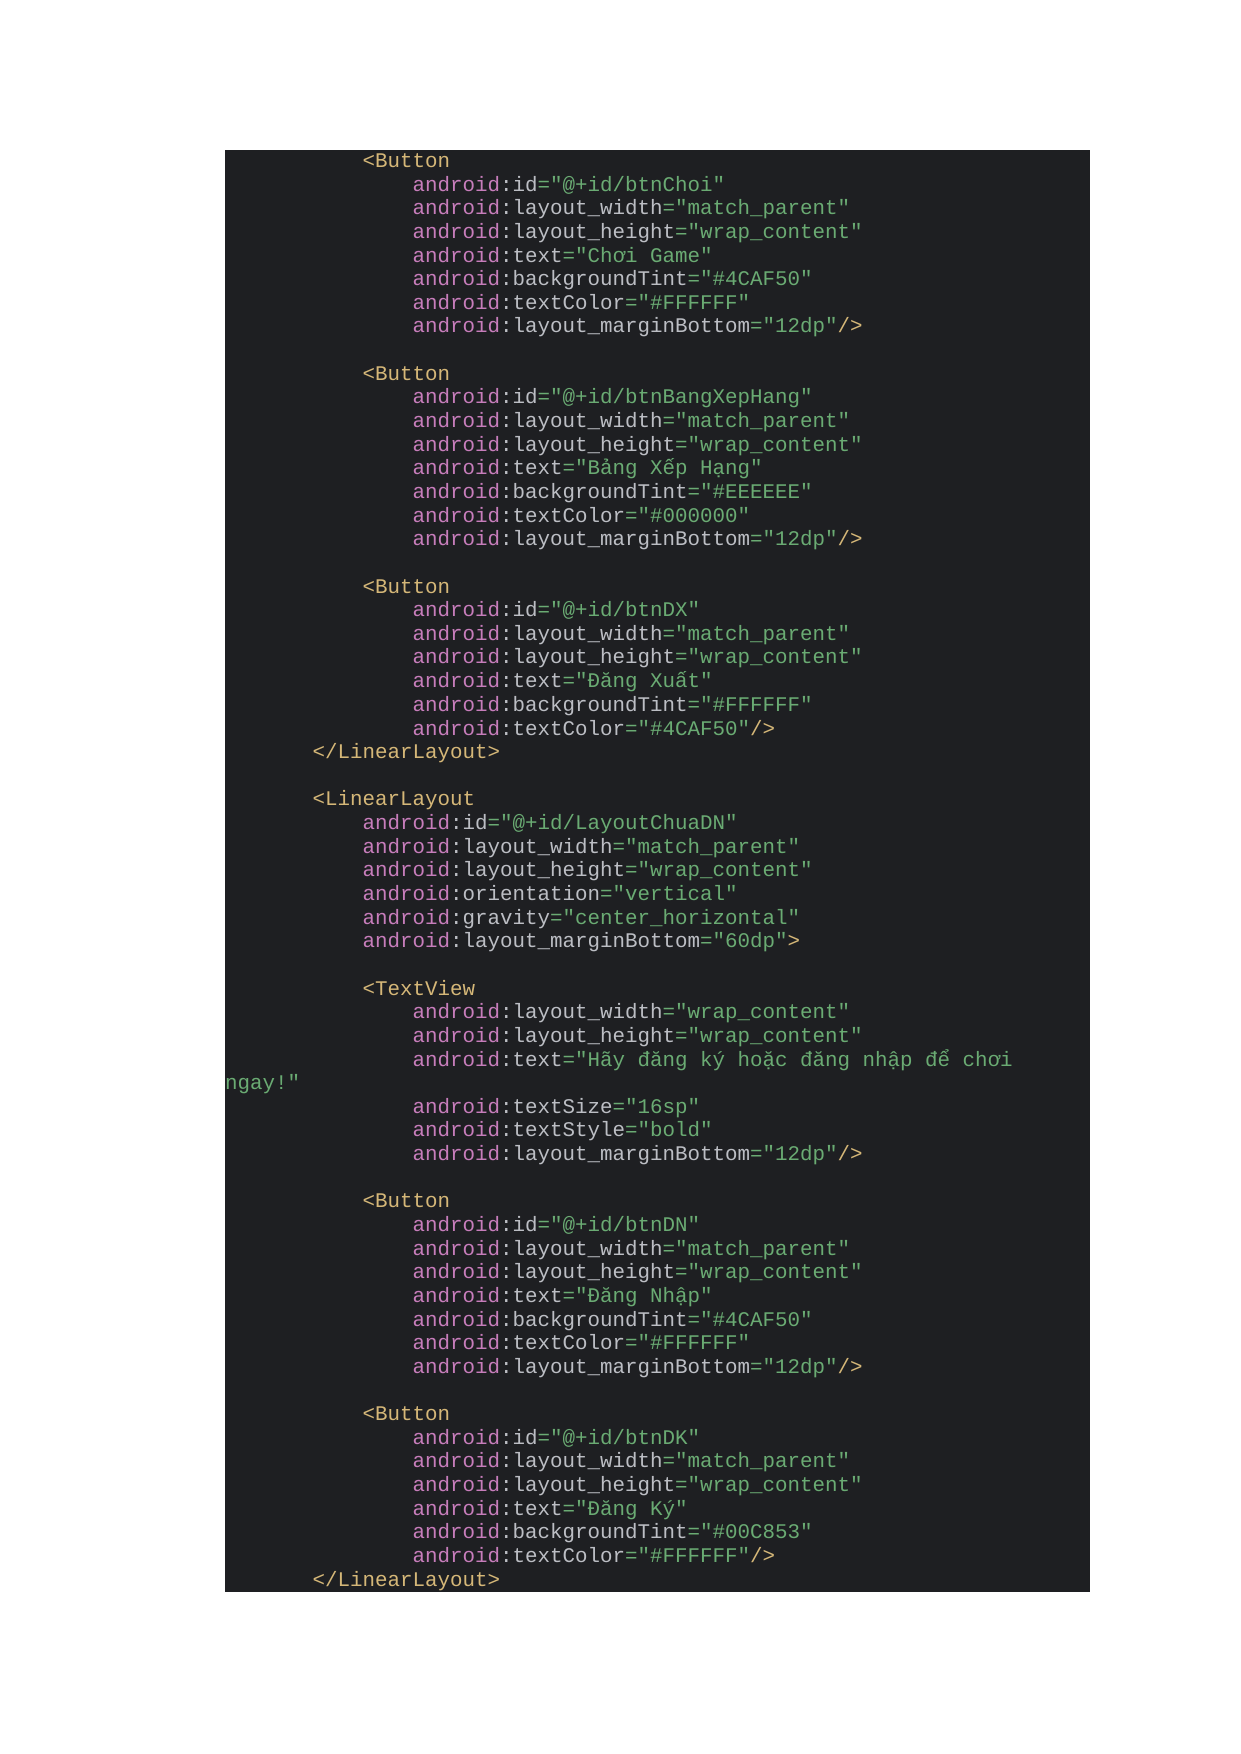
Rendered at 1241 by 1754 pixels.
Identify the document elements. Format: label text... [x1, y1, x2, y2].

text android:textColor="#4CAF50"/> [225, 717, 1090, 741]
text <LinearLayout [225, 788, 1090, 812]
text android:layout_height="wrap_content" [225, 1261, 1090, 1285]
text android:text [225, 244, 1090, 268]
text android:textColor="#FFFFFF" [225, 292, 1090, 316]
text android:layout_marginBottom="12dp"/> [225, 528, 1090, 552]
text android:backgroundTint="#4CAF50" [225, 268, 1090, 292]
text <Button [225, 576, 1090, 599]
text android:layout_height="wrap_content" [225, 221, 1090, 244]
text android:textStyle="bold" [225, 1119, 1090, 1143]
text <Button [225, 1403, 1090, 1427]
text android:layout_width="match_parent" [225, 197, 1090, 221]
text android:layout_marginBottom="12dp"/> [225, 1143, 1090, 1167]
text android:id="@+id/btnChoi" [225, 174, 1090, 197]
text android:layout_width="match_parent" [225, 836, 1090, 859]
text android:layout_height="wrap_content" [225, 859, 1090, 883]
text android:layout_height="wrap_content" [225, 434, 1090, 457]
text android:id="@+id/btnDX" [225, 599, 1090, 623]
text android:backgroundTint="#00C853" [225, 1521, 1090, 1545]
text android:textColor="#FFFFFF" [225, 1332, 1090, 1356]
text android:textColor="#FFFFFF"/> [225, 1545, 1090, 1569]
text android:layout_width="wrap_content" [225, 1001, 1090, 1025]
text android:text="Đăng Ký" [225, 1498, 1090, 1521]
text android:text="Hãy đăng ký hoặc đăng nhập để chơi ngay!" [225, 1048, 1090, 1096]
text android:layout_marginBottom="12dp"/> [225, 1356, 1090, 1379]
text android:layout_height="wrap_content" [225, 647, 1090, 670]
text android:textColor="#000000" [225, 505, 1090, 528]
text android:layout_width="match_parent" [225, 623, 1090, 647]
text </LinearLayout> [225, 741, 1090, 765]
text </LinearLayout> [225, 1569, 1090, 1592]
text android:text="Đăng Nhập" [225, 1285, 1090, 1309]
text android:layout_marginBottom="60dp"> [225, 930, 1090, 954]
text <Button [225, 150, 1090, 174]
text android:layout_height="wrap_content" [225, 1474, 1090, 1498]
text android:backgroundTint="#FFFFFF" [225, 694, 1090, 717]
text android:text="Đăng Xuất" [225, 670, 1090, 694]
text android:layout_width="match_parent" [225, 1451, 1090, 1474]
text android:layout_height="wrap_content" [225, 1025, 1090, 1048]
text <Button [225, 1190, 1090, 1214]
text android:layout_marginBottom="12dp"/> [225, 316, 1090, 339]
text <TextView [225, 978, 1090, 1001]
text android:gravity="center_horizontal" [225, 907, 1090, 930]
text android:layout_width="match_parent" [225, 410, 1090, 434]
text android:text [225, 457, 1090, 481]
text android:id="@+id/LayoutChuaDN" [225, 812, 1090, 836]
text android:id="@+id/btnDK" [225, 1427, 1090, 1451]
text android:backgroundTint="#4CAF50" [225, 1309, 1090, 1332]
text <Button [225, 363, 1090, 386]
text android:id="@+id/btnBangXepHang" [225, 386, 1090, 410]
text android:backgroundTint="#EEEEEE" [225, 481, 1090, 505]
text android:orientation="vertical" [225, 883, 1090, 907]
text android:id="@+id/btnDN" [225, 1214, 1090, 1238]
text android:layout_width="match_parent" [225, 1238, 1090, 1261]
text android:textSize="16sp" [225, 1096, 1090, 1119]
